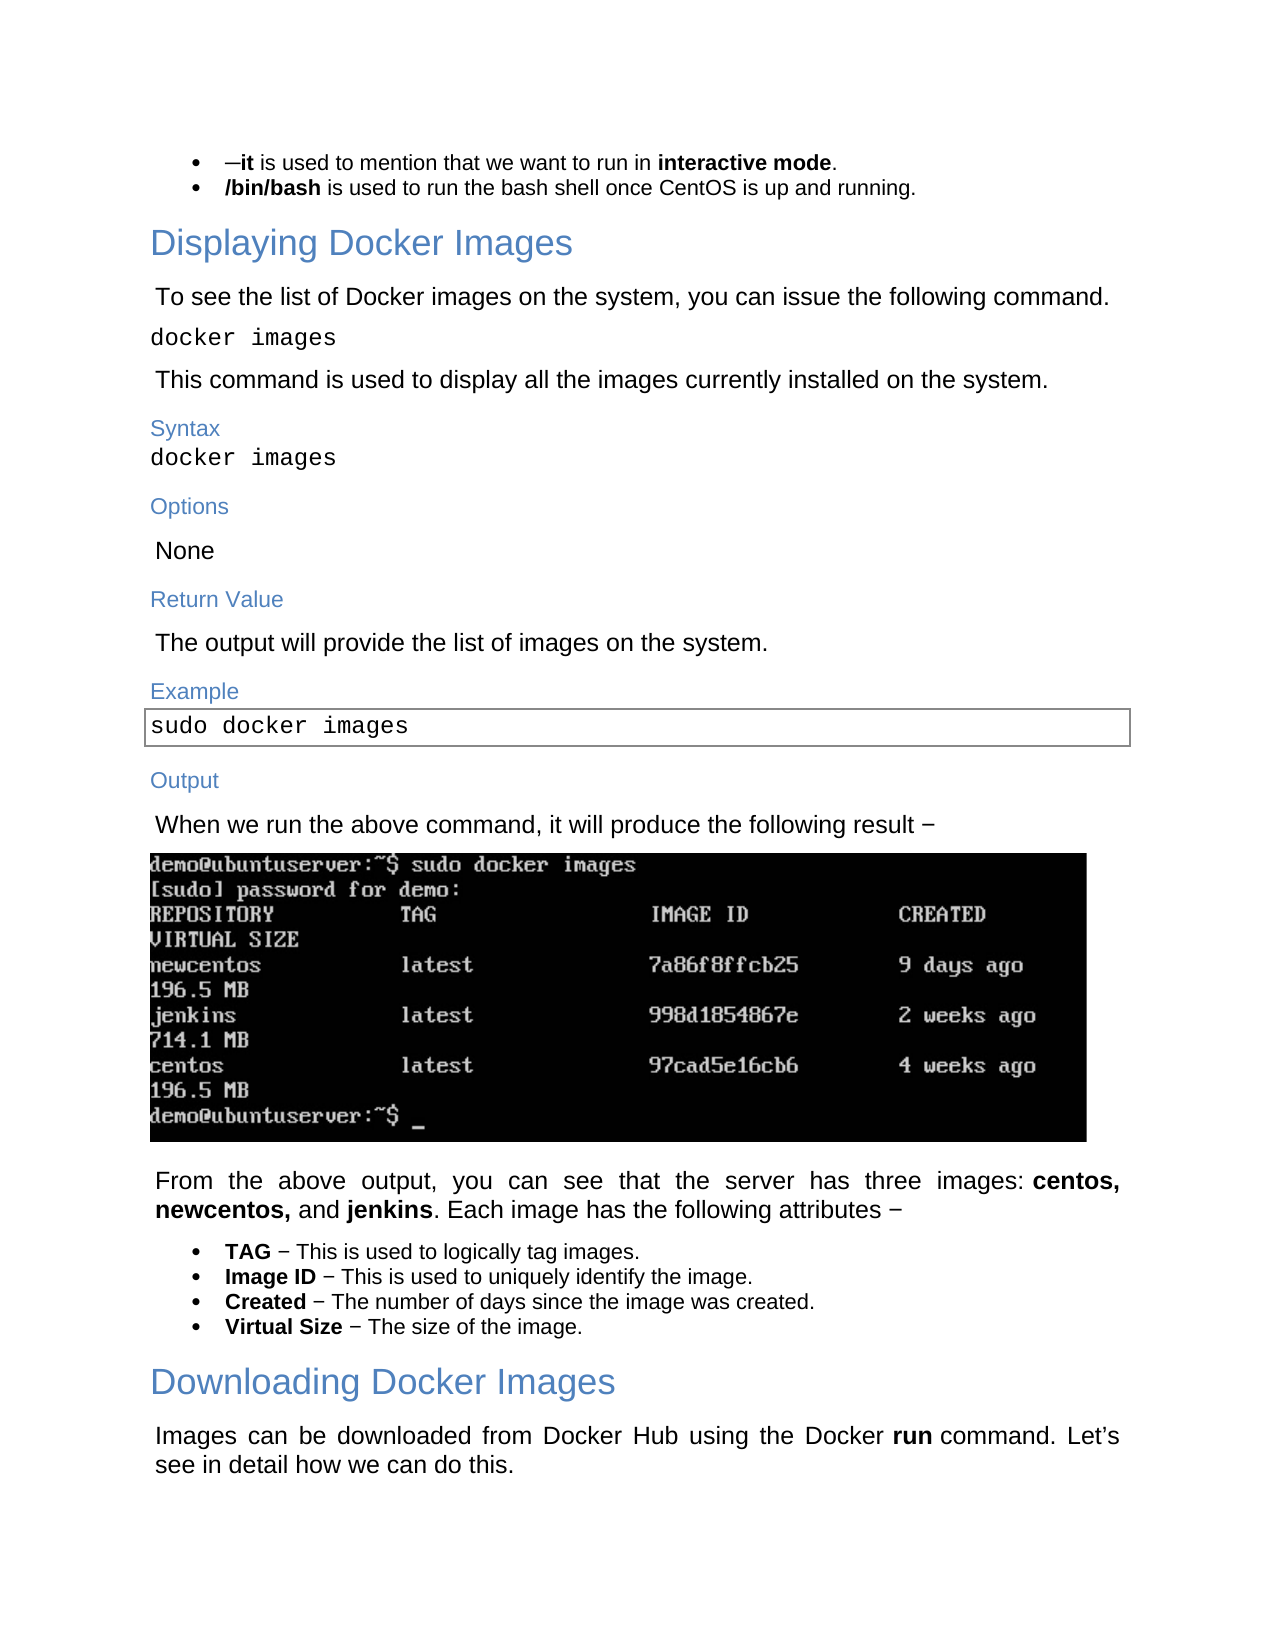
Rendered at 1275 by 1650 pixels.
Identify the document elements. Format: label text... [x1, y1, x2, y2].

text None [155, 536, 1120, 565]
list ─it is used to mention that we want to run in interactive mode. [192, 150, 1120, 175]
list Image ID − This is used to uniquely identify the image. [192, 1264, 1120, 1289]
text To see the list of Docker images on the system, you can issue the following command. [155, 282, 1120, 311]
subtitle Displaying Docker Images [150, 221, 1125, 263]
subtitle Downloading Docker Images [150, 1360, 1125, 1402]
text sudo docker images [146, 710, 1129, 745]
text When we run the above command, it will produce the following result − [155, 810, 1120, 839]
subtitle Options [150, 493, 1125, 519]
subtitle Output [150, 767, 1125, 794]
subtitle Example [150, 678, 1125, 704]
list Created − The number of days since the image was created. [192, 1289, 1120, 1314]
text From the above output, you can see that the server has three images: centos, newcentos, and jenkins. Each image has the following attributes − [155, 1166, 1120, 1224]
subtitle Syntax [150, 415, 1125, 441]
picture [150, 853, 1087, 1142]
list /bin/bash is used to run the bash shell once CentOS is up and running. [192, 175, 1120, 200]
text docker images [150, 326, 1125, 353]
text Images can be downloaded from Docker Hub using the Docker run command. Let’s see in detail how we can do this. [155, 1421, 1120, 1478]
text The output will provide the list of images on the system. [155, 628, 1120, 657]
subtitle Return Value [150, 586, 1125, 612]
text docker images [150, 445, 1125, 472]
list TAG − This is used to logically tag images. [192, 1239, 1120, 1264]
list Virtual Size − The size of the image. [192, 1314, 1120, 1339]
text This command is used to display all the images currently installed on the system. [155, 365, 1120, 394]
